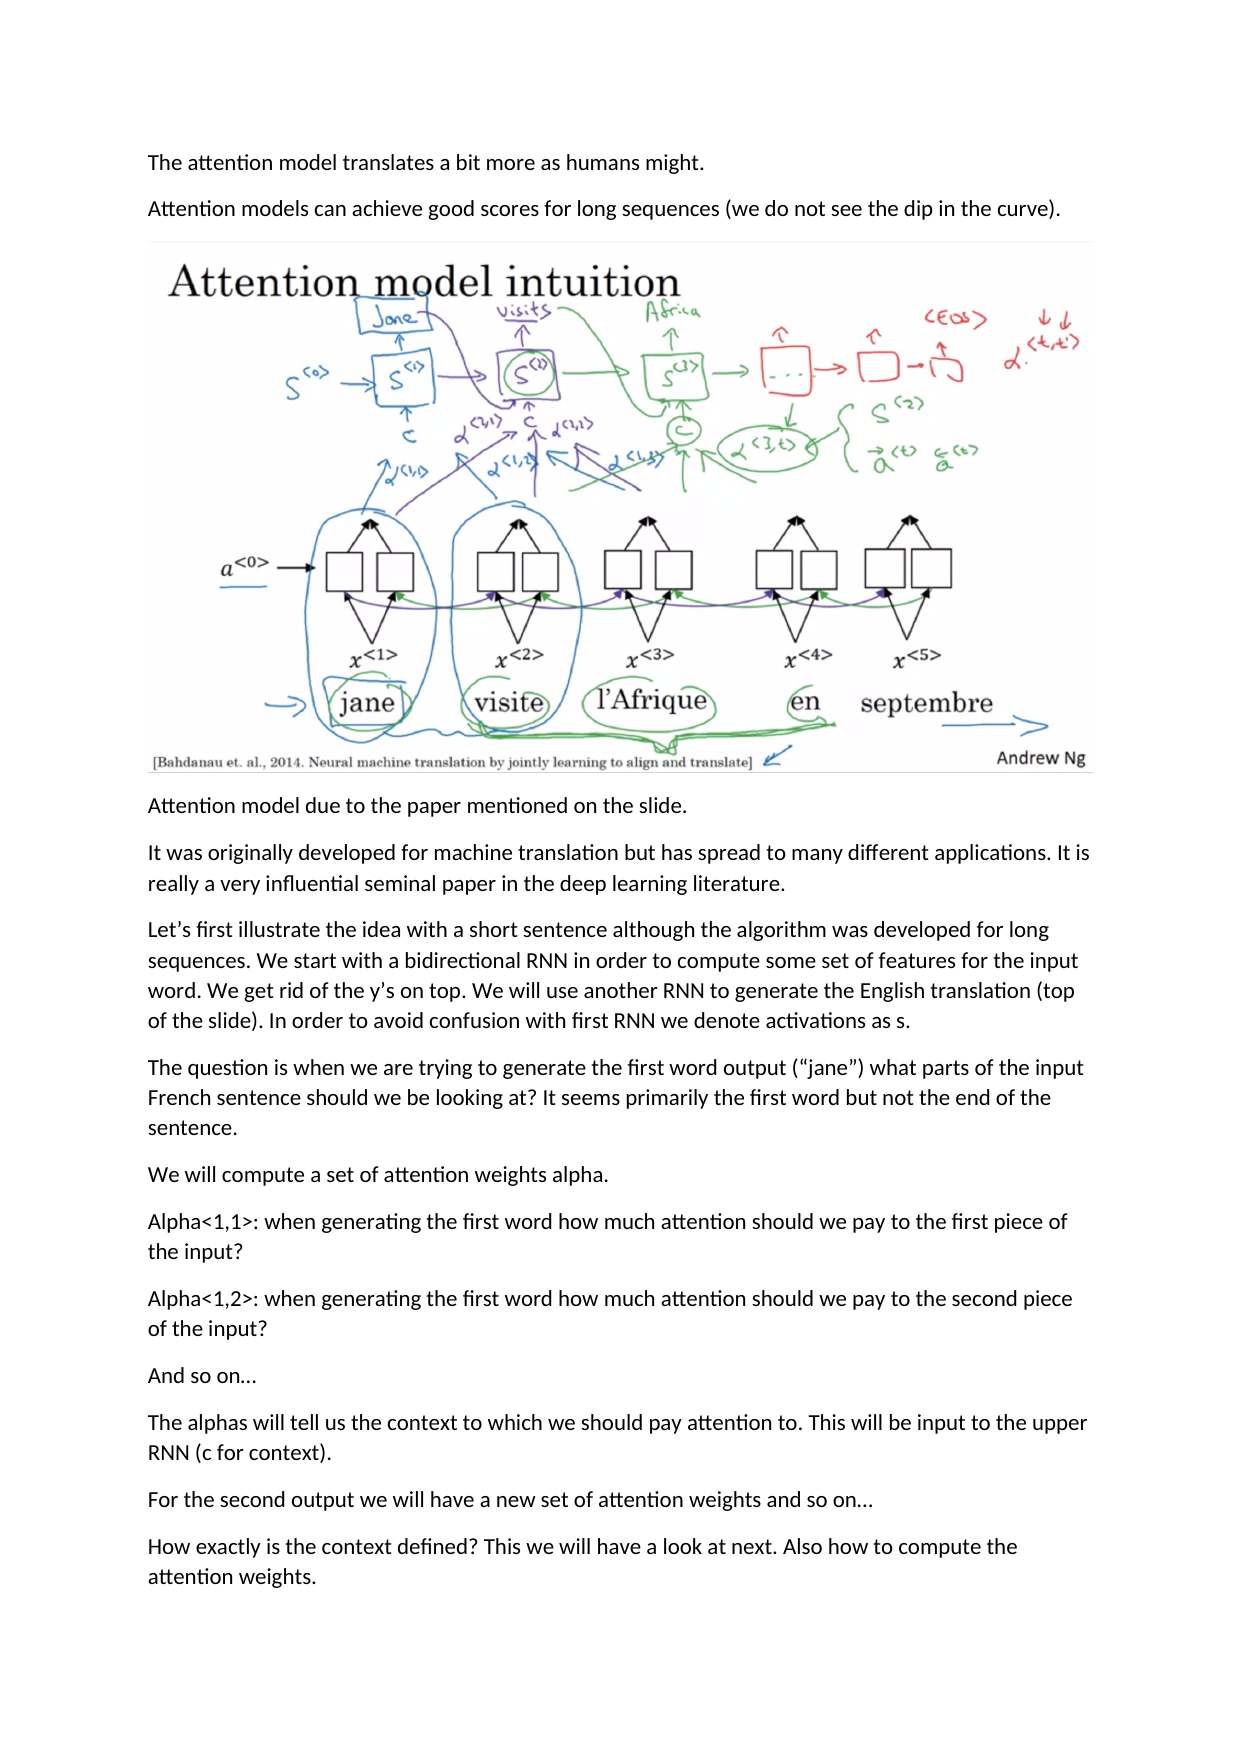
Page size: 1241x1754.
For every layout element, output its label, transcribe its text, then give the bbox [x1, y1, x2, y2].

text Attention model due to the paper mentioned on the slide. [148, 792, 1093, 819]
text The attention model translates a bit more as humans might. [148, 148, 1093, 176]
text For the second output we will have a new set of attention weights and so on… [148, 1485, 1093, 1513]
text And so on… [148, 1361, 1093, 1389]
text The alphas will tell us the context to which we should pay attention to. This will be input to the upper RNN (c for context). [148, 1408, 1093, 1466]
picture [147, 241, 1093, 773]
text Alpha<1,2>: when generating the first word how much attention should we pay to the second piece of the input? [148, 1284, 1093, 1342]
text It was originally developed for machine translation but has spread to many different applications. It is really a very influential seminal paper in the deep learning literature. [148, 838, 1093, 897]
text The question is when we are trying to generate the first word output (“jane”) what parts of the input French sentence should we be looking at? It seems primarily the first word but not the end of the sentence. [148, 1053, 1093, 1141]
text We will compute a set of attention weights alpha. [148, 1160, 1093, 1188]
text Attention models can achieve good scores for long sequences (we do not see the dip in the curve). [148, 194, 1093, 222]
text How exactly is the context defined? This we will have a look at next. Also how to compute the attention weights. [148, 1532, 1093, 1590]
text Let’s first illustrate the idea with a short sentence although the algorithm was developed for long sequences. We start with a bidirectional RNN in order to compute some set of features for the input word. We get rid of the y’s on top. We will use another RNN to generate the English translation (top of the slide). In order to avoid confusion with first RNN we denote activations as s. [148, 916, 1093, 1034]
text Alpha<1,1>: when generating the first word how much attention should we pay to the first piece of the input? [148, 1207, 1093, 1265]
